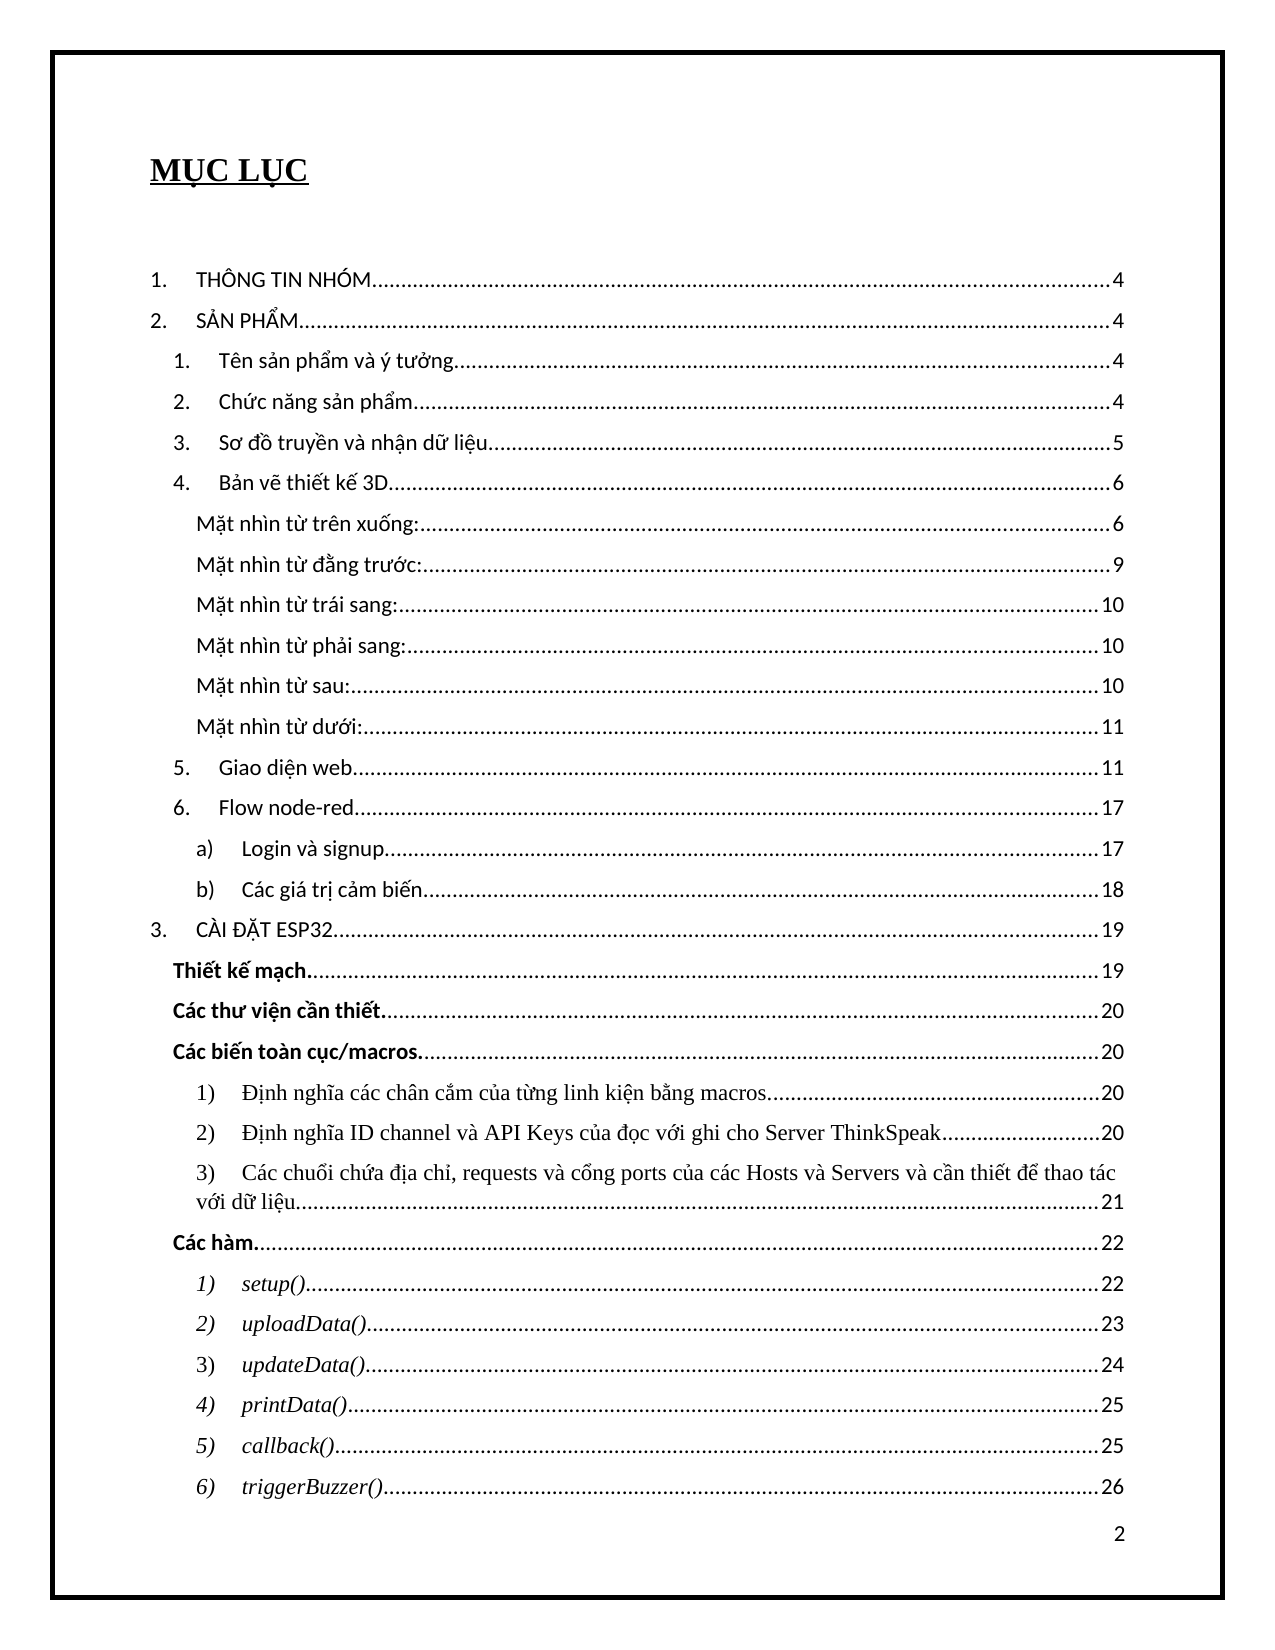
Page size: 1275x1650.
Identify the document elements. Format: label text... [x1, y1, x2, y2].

text MỤC LỤC [150, 150, 1125, 188]
